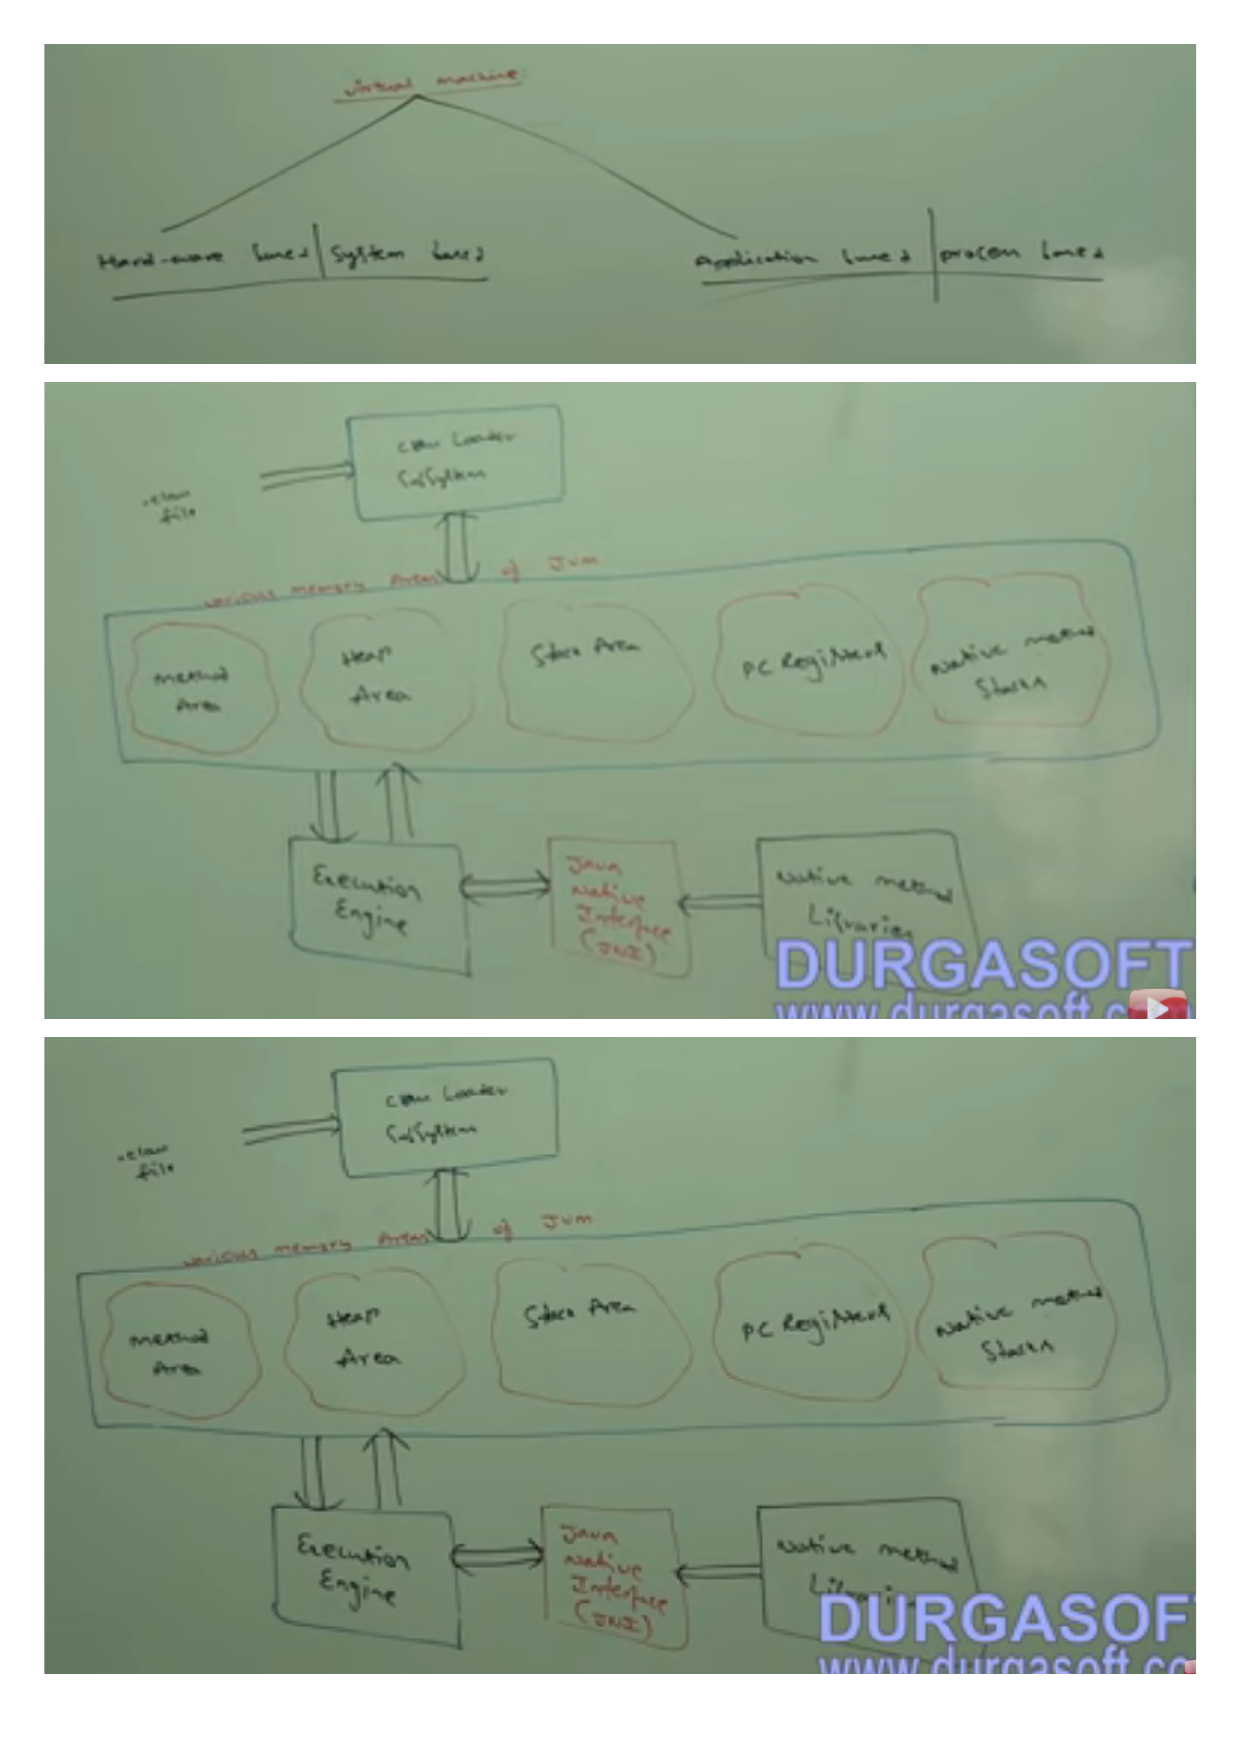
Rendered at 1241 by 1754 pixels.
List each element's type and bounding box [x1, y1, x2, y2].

picture [44, 382, 1197, 1019]
picture [44, 1037, 1197, 1674]
picture [44, 44, 1197, 364]
